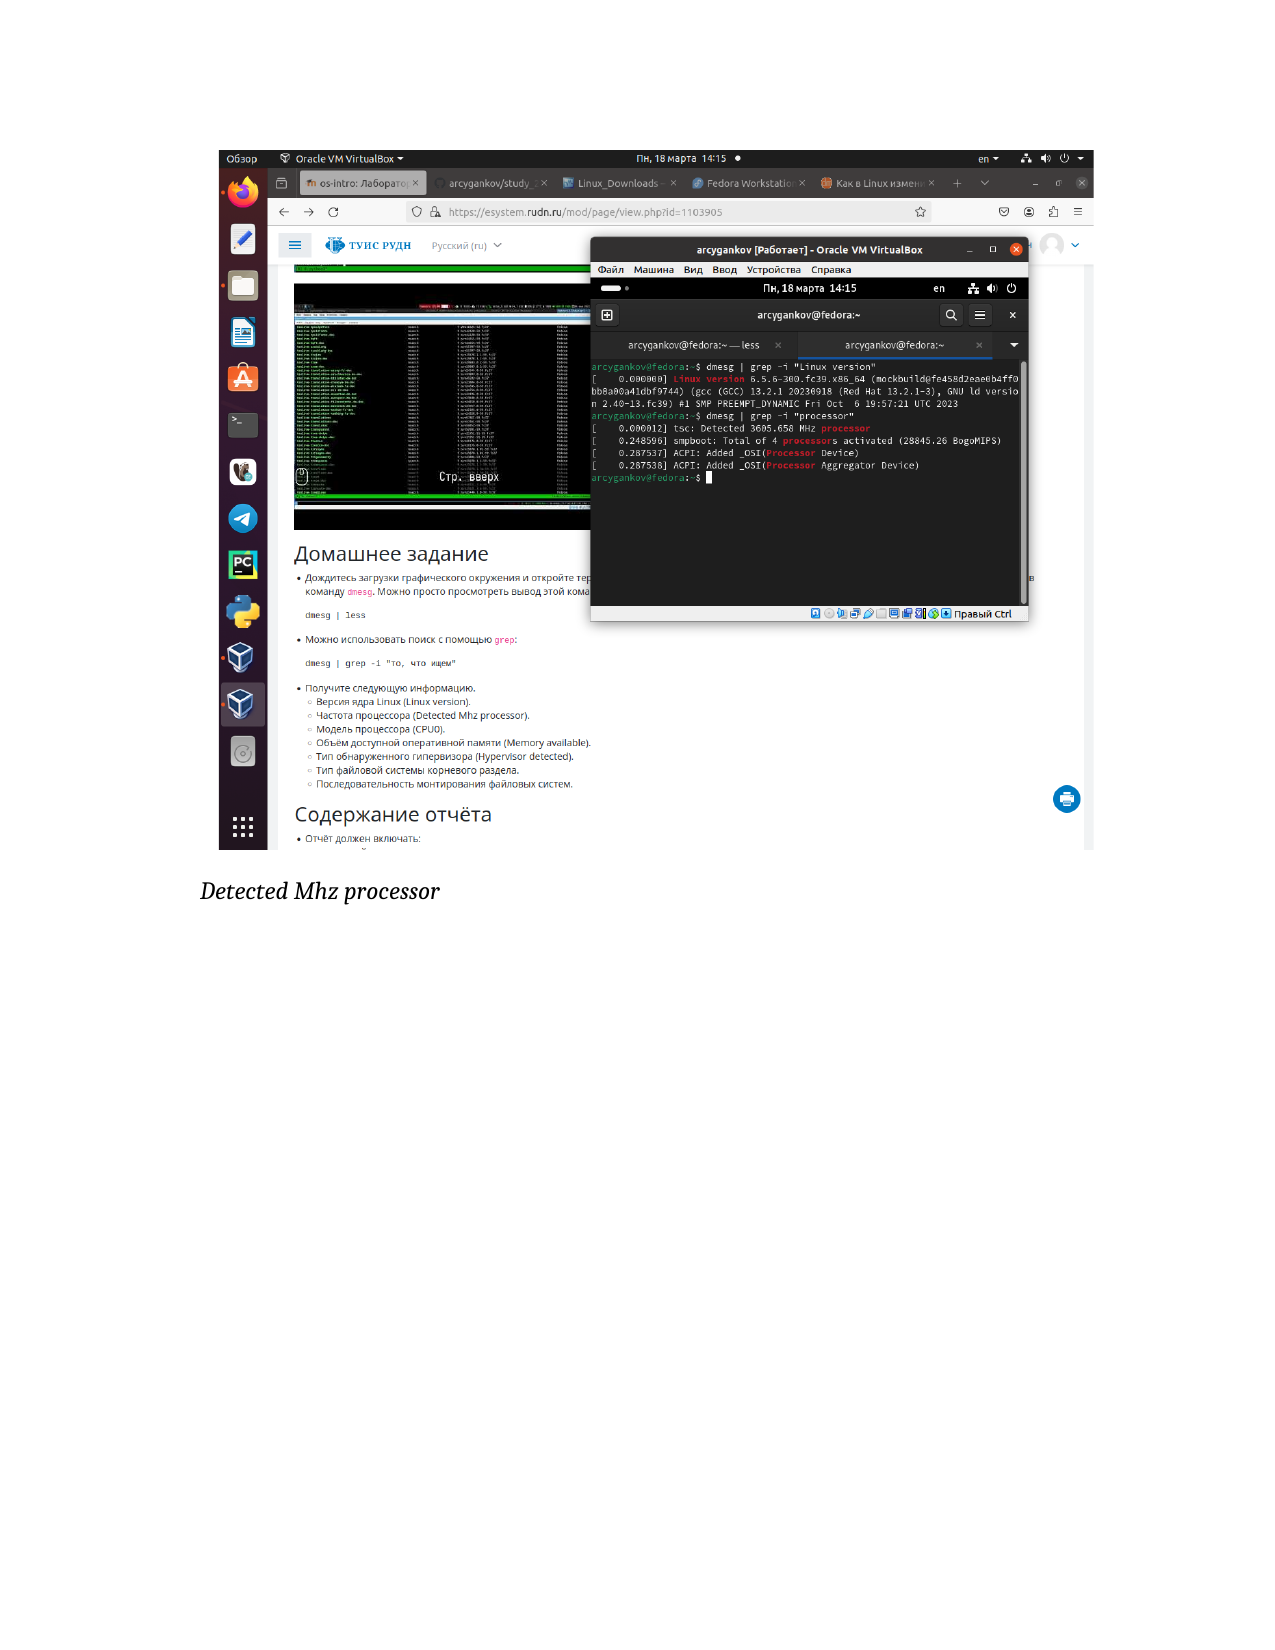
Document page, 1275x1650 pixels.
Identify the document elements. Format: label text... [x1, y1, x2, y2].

list Detected Mhz processor [150, 877, 1125, 906]
picture [218, 150, 1094, 850]
